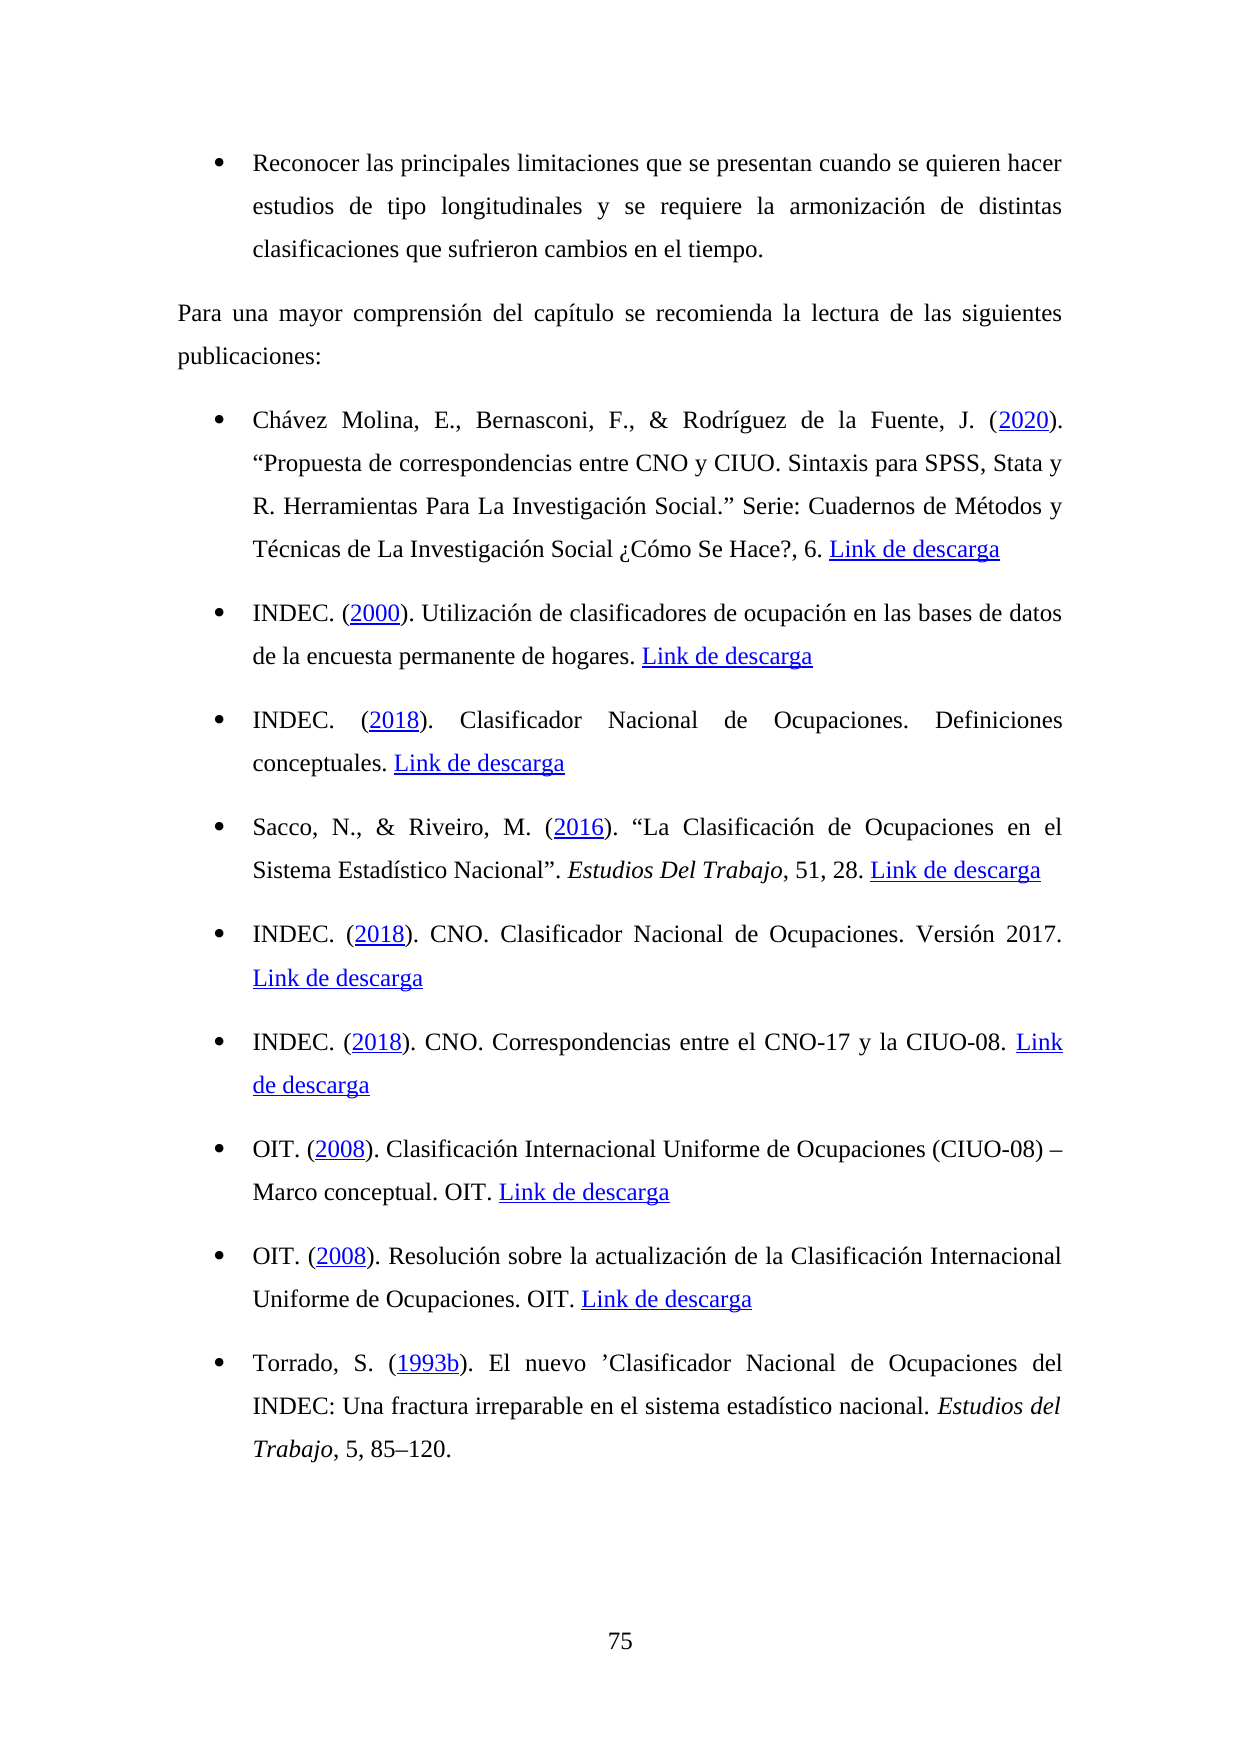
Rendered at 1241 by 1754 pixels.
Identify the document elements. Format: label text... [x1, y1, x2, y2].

text INDEC. (2018). Clasificador Nacional de Ocupaciones. Definiciones conceptuales. Link de descarga [215, 705, 1063, 777]
text INDEC. (2018). CNO. Clasificador Nacional de Ocupaciones. Versión 2017. Link de descarga [215, 919, 1063, 991]
text Chávez Molina, E., Bernasconi, F., & Rodríguez de la Fuente, J. (2020). “Propuesta de correspondencias entre CNO y CIUO. Sintaxis para SPSS, Stata y R. Herramientas Para La Investigación Social.” Serie: Cuadernos de Métodos y Técnicas de La Investigación Social ¿Cómo Se Hace?, 6. Link de descarga [215, 405, 1063, 563]
text OIT. (2008). Clasificación Internacional Uniforme de Ocupaciones (CIUO-08) – Marco conceptual. OIT. Link de descarga [215, 1134, 1063, 1206]
text OIT. (2008). Resolución sobre la actualización de la Clasificación Internacional Uniforme de Ocupaciones. OIT. Link de descarga [215, 1241, 1063, 1313]
text INDEC. (2000). Utilización de clasificadores de ocupación en las bases de datos de la encuesta permanente de hogares. Link de descarga [215, 598, 1063, 670]
text Sacco, N., & Riveiro, M. (2016). “La Clasificación de Ocupaciones en el Sistema Estadístico Nacional”. Estudios Del Trabajo, 51, 28. Link de descarga [215, 812, 1063, 884]
text Para una mayor comprensión del capítulo se recomienda la lectura de las siguientes publicaciones: [177, 298, 1063, 370]
text Reconocer las principales limitaciones que se presentan cuando se quieren hacer estudios de tipo longitudinales y se requiere la armonización de distintas clasificaciones que sufrieron cambios en el tiempo. [215, 148, 1063, 263]
text INDEC. (2018). CNO. Correspondencias entre el CNO-17 y la CIUO-08. Link de descarga [215, 1027, 1063, 1098]
text Torrado, S. (1993b). El nuevo ’Clasificador Nacional de Ocupaciones del INDEC: Una fractura irreparable en el sistema estadístico nacional. Estudios del Trabajo, 5, 85–120. [215, 1348, 1063, 1463]
